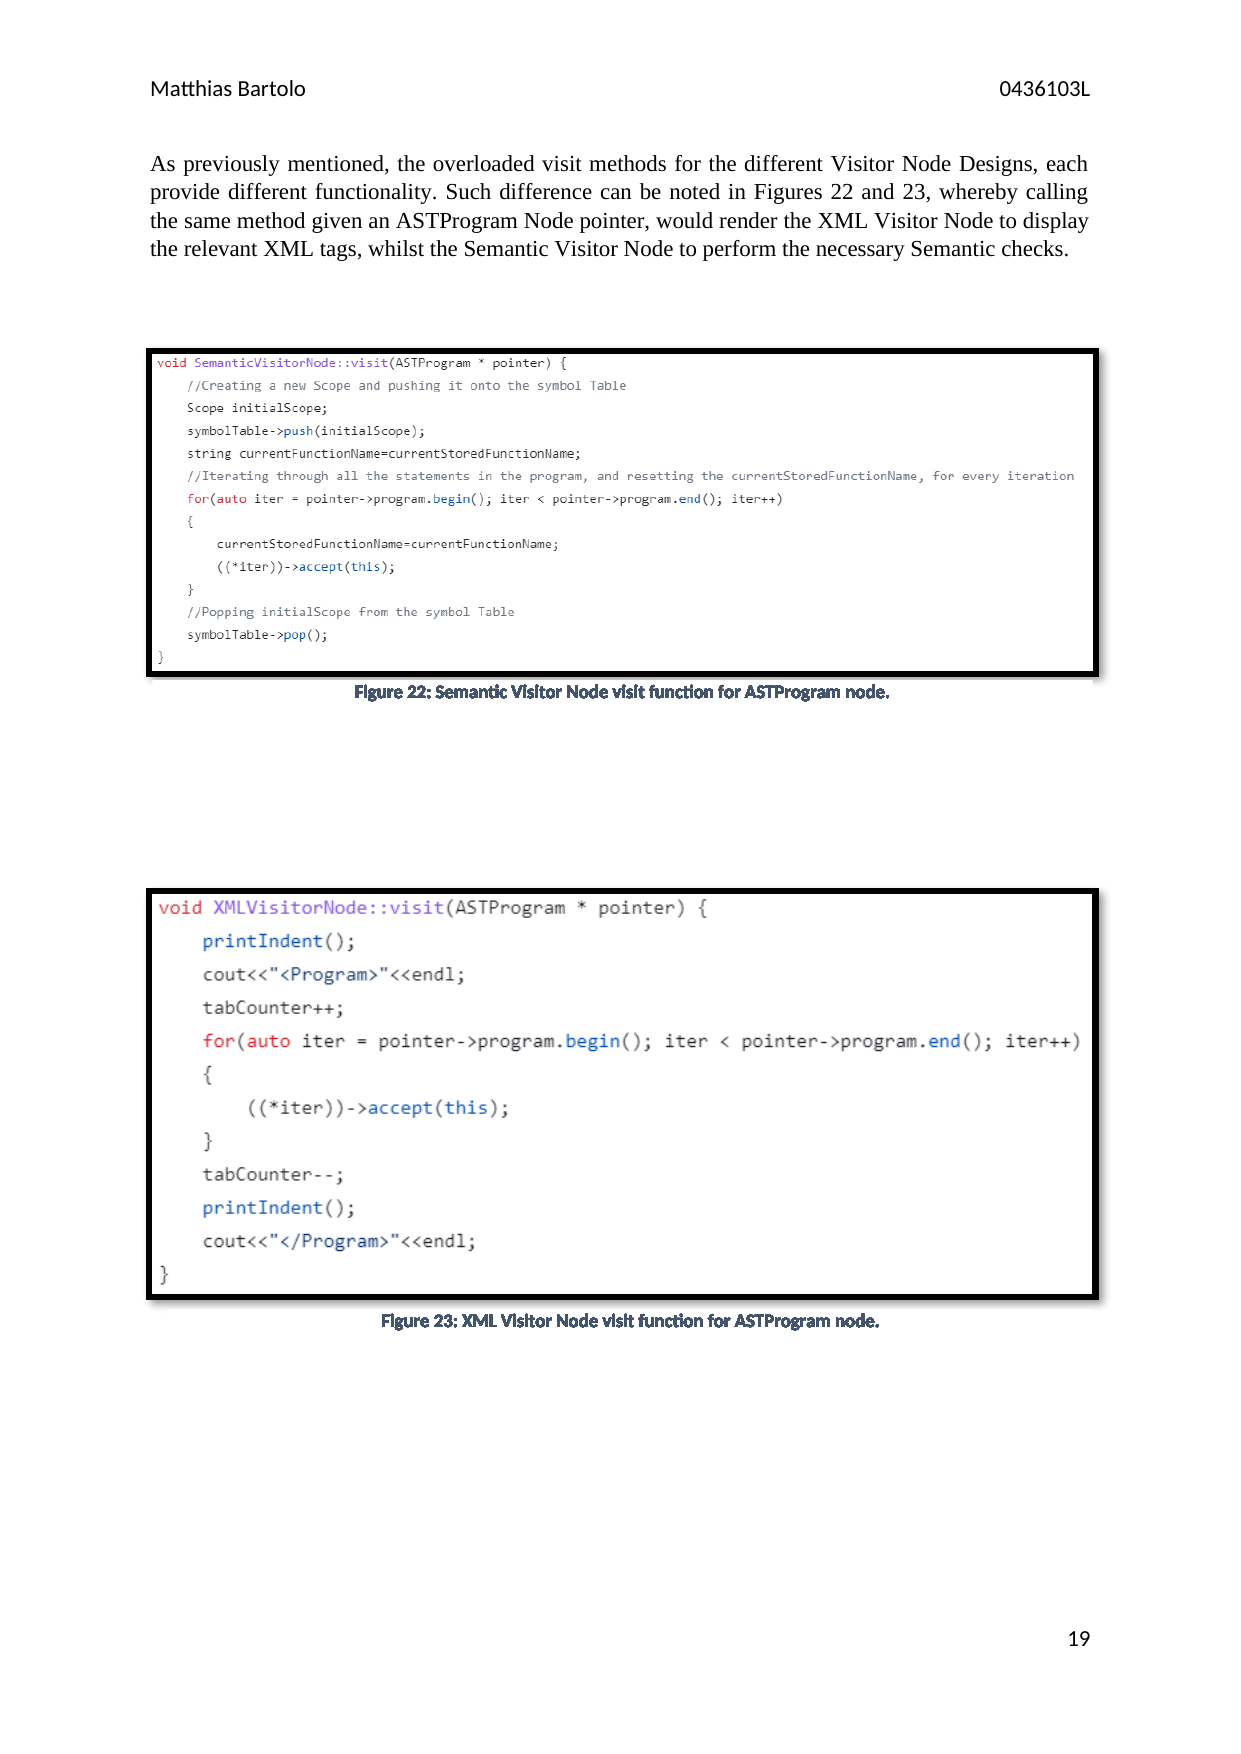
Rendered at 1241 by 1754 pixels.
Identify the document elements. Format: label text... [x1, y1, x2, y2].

picture [152, 894, 1092, 1294]
picture [152, 354, 1093, 671]
text As previously mentioned, the overloaded visit methods for the different Visitor Node Designs, each provide different functionality. Such difference can be noted in Figures 22 and 23, whereby calling the same method given an ASTProgram Node pointer, would render the XML Visitor Node to display the relevant XML tags, whilst the Semantic Visitor Node to perform the necessary Semantic checks. [150, 150, 1090, 262]
